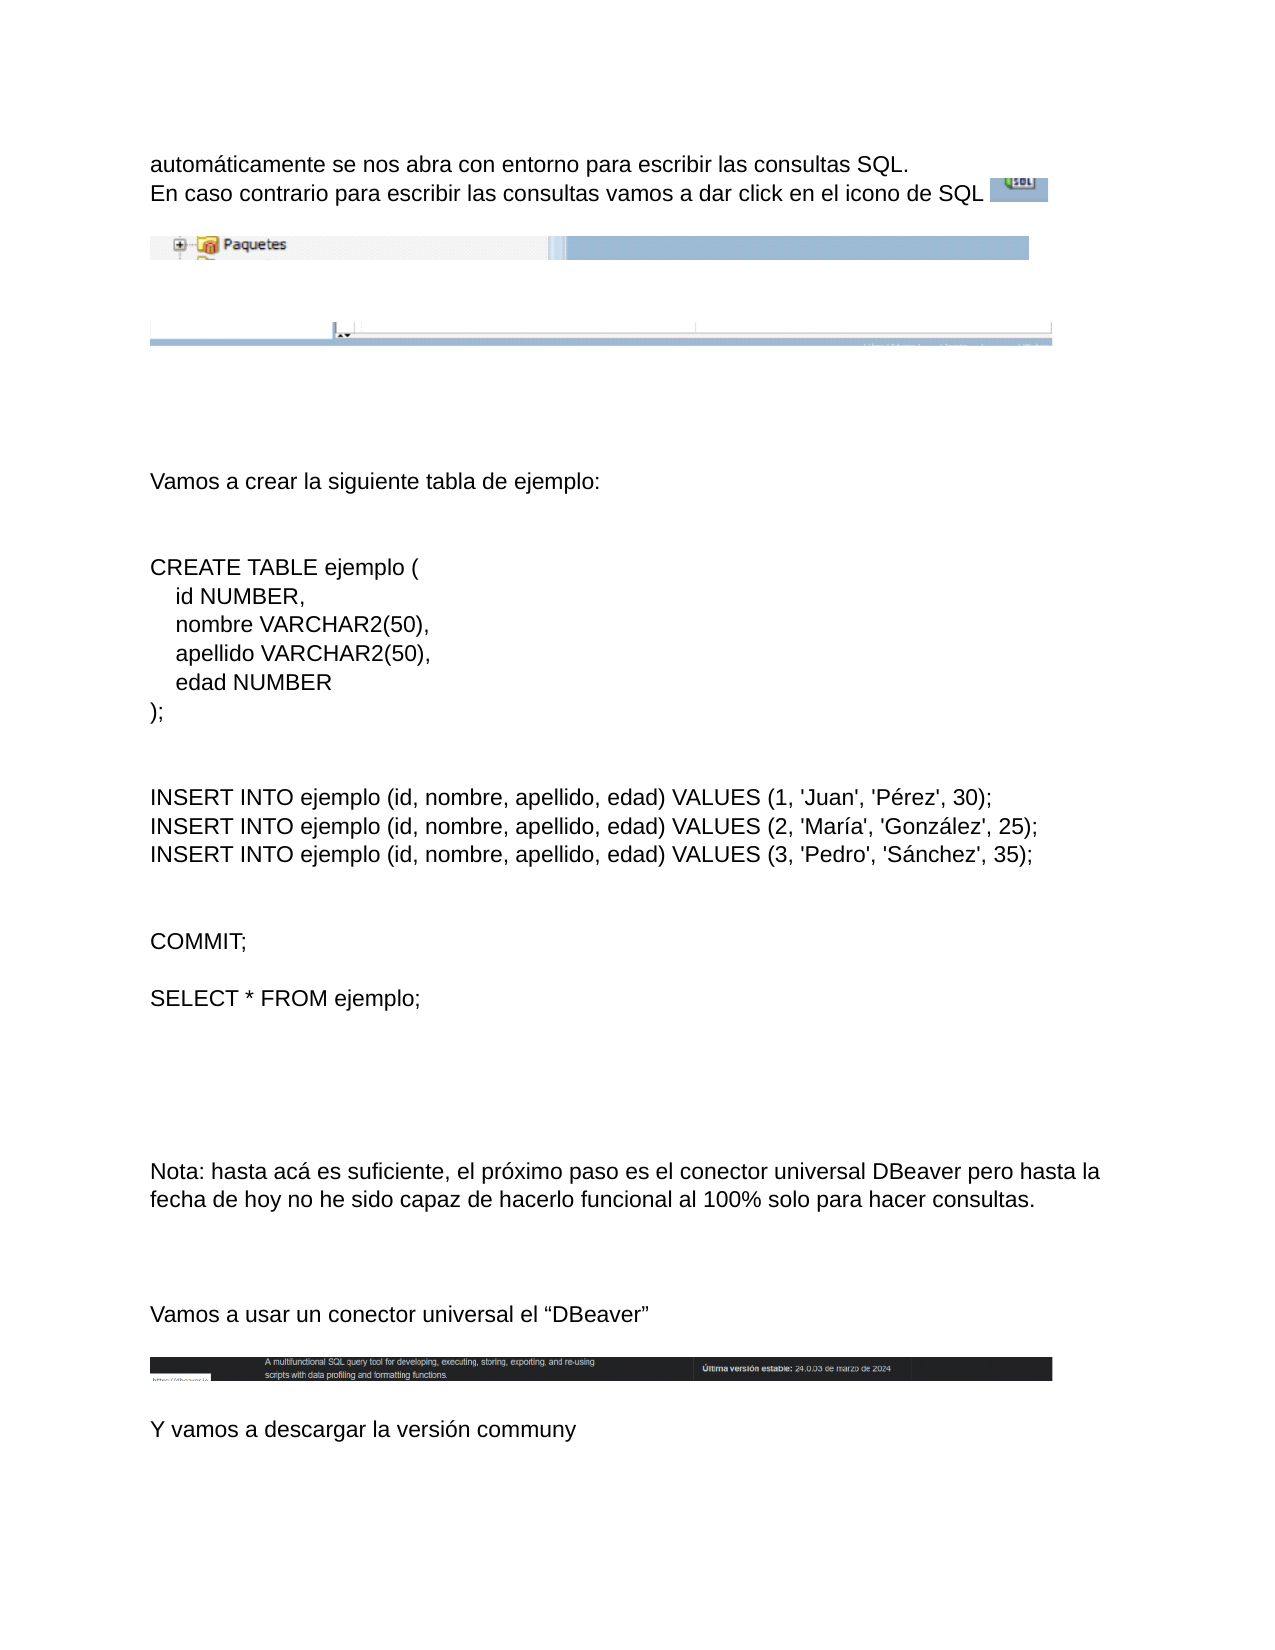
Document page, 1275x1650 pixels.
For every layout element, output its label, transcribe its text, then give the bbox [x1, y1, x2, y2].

text CREATE TABLE ejemplo ( [150, 552, 1125, 581]
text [150, 150, 1125, 179]
text apellido VARCHAR2(50), [150, 639, 1125, 667]
text INSERT INTO ejemplo (id, nombre, apellido, edad) VALUES (1, 'Juan', 'Pérez', 30); [150, 782, 1125, 811]
text Nota: hasta acá es suficiente, el próximo paso es el conector universal DBeaver pero hasta la fecha de hoy no he sido capaz de hacerlo funcional al 100% solo para hacer consultas. [150, 1156, 1125, 1214]
text Vamos a usar un conector universal el “DBeaver” [150, 1300, 1125, 1329]
text nombre VARCHAR2(50), [150, 610, 1125, 639]
text Vamos a crear la siguiente tabla de ejemplo: [150, 466, 1125, 495]
text COMMIT; [150, 926, 1125, 955]
text SELECT * FROM ejemplo; [150, 984, 1125, 1012]
text INSERT INTO ejemplo (id, nombre, apellido, edad) VALUES (3, 'Pedro', 'Sánchez', 35); [150, 840, 1125, 869]
text id NUMBER, [150, 581, 1125, 610]
text Y vamos a descargar la versión communy [150, 1415, 1125, 1444]
text INSERT INTO ejemplo (id, nombre, apellido, edad) VALUES (2, 'María', 'González', 25); [150, 811, 1125, 840]
text ); [150, 696, 1125, 725]
text En caso contrario para escribir las consultas vamos a dar click en el icono de SQL [150, 179, 1125, 207]
text edad NUMBER [150, 667, 1125, 696]
